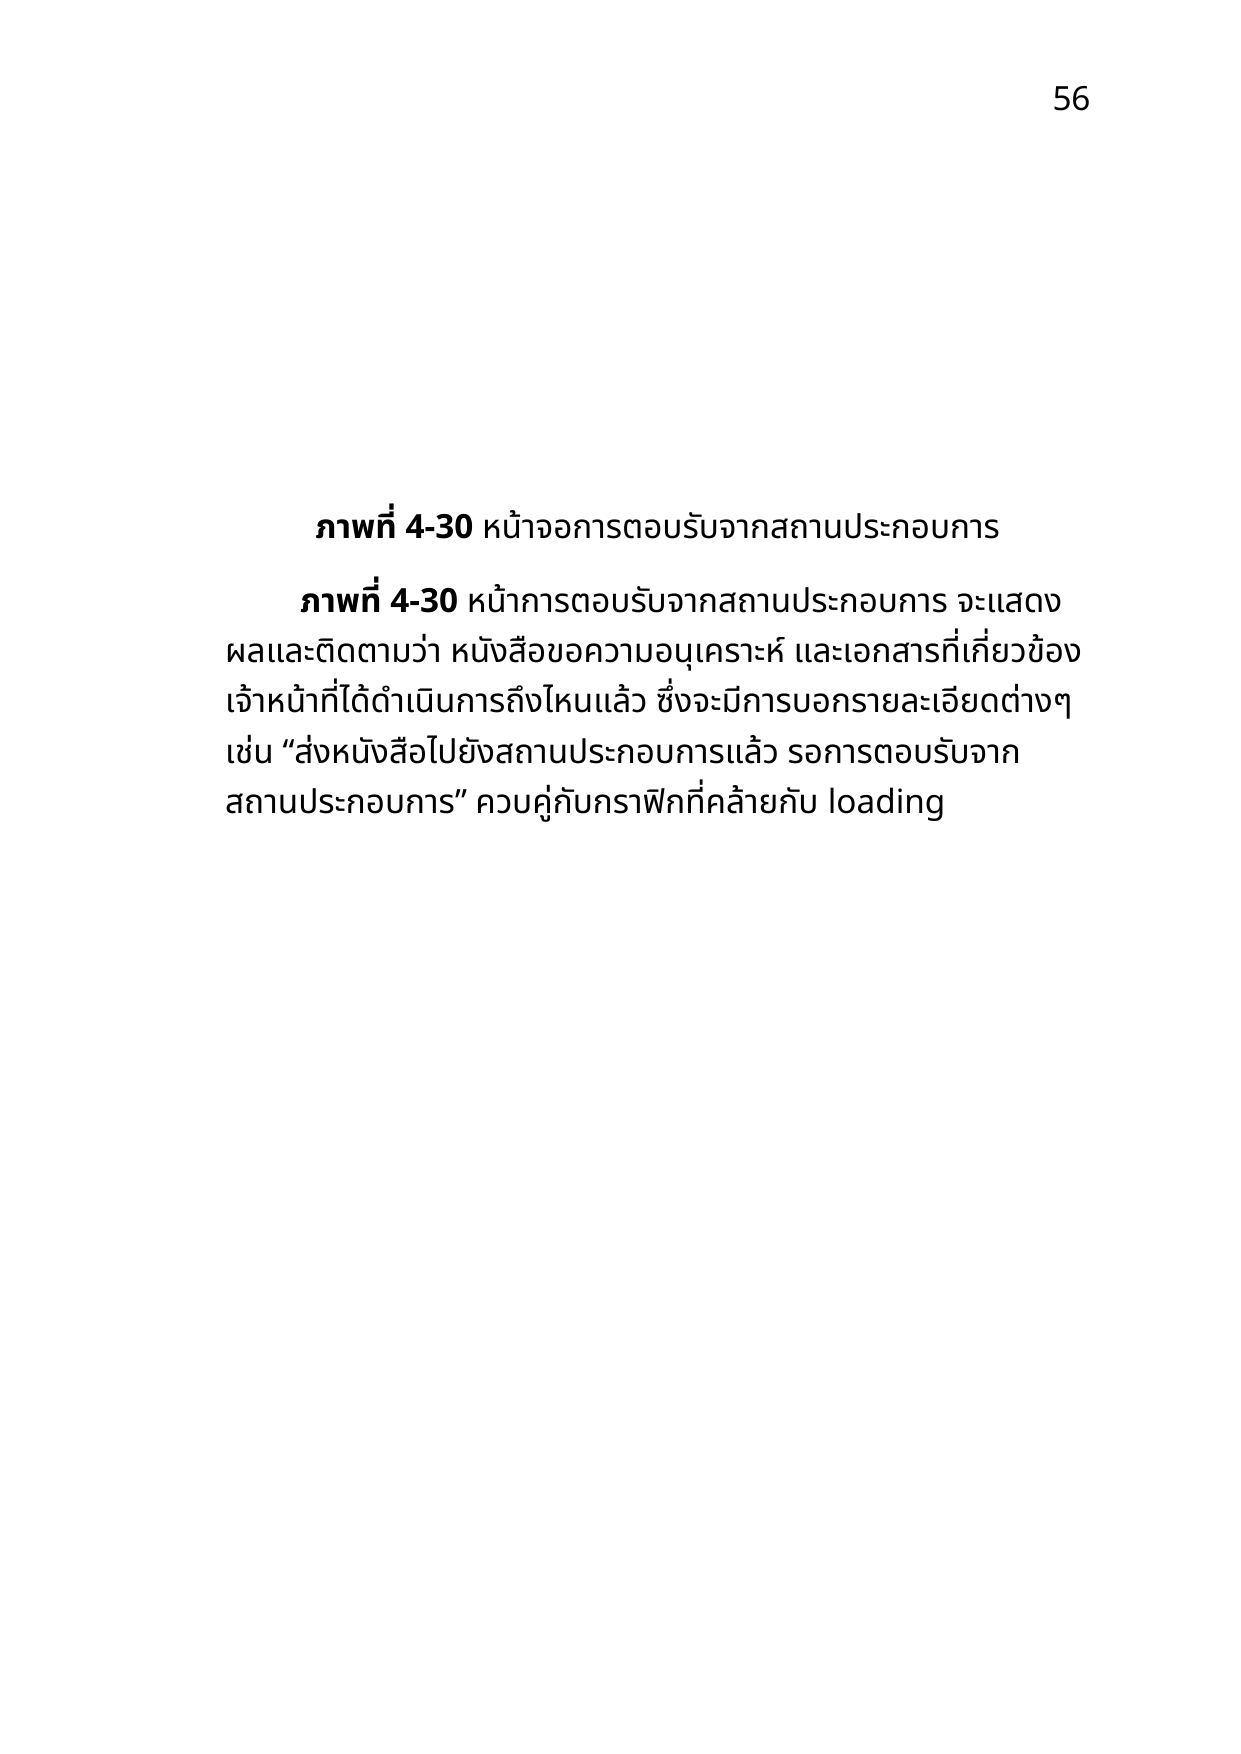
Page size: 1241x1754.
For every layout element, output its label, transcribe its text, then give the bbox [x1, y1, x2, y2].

text ภาพที่ 4-30 หน้าการตอบรับจากสถานประกอบการ​ จะแสดงผลและติดตามว่า หนังสือขอความอนุเคราะห์ และเอกสารที่เกี่ยวข้อง เจ้าหน้าที่ได้ดำเนินการถึงไหนแล้ว ซึ่งจะมีการบอกรายละเอียดต่างๆ เช่น “ส่งหนังสือไปยังสถานประกอบการแล้ว รอการตอบรับจากสถานประกอบการ” ควบคู่กับกราฟิกที่คล้ายกับ loading [225, 576, 1090, 829]
text ภาพที่ 4-30 หน้าจอการตอบรับจากสถานประกอบการ [225, 503, 1090, 554]
